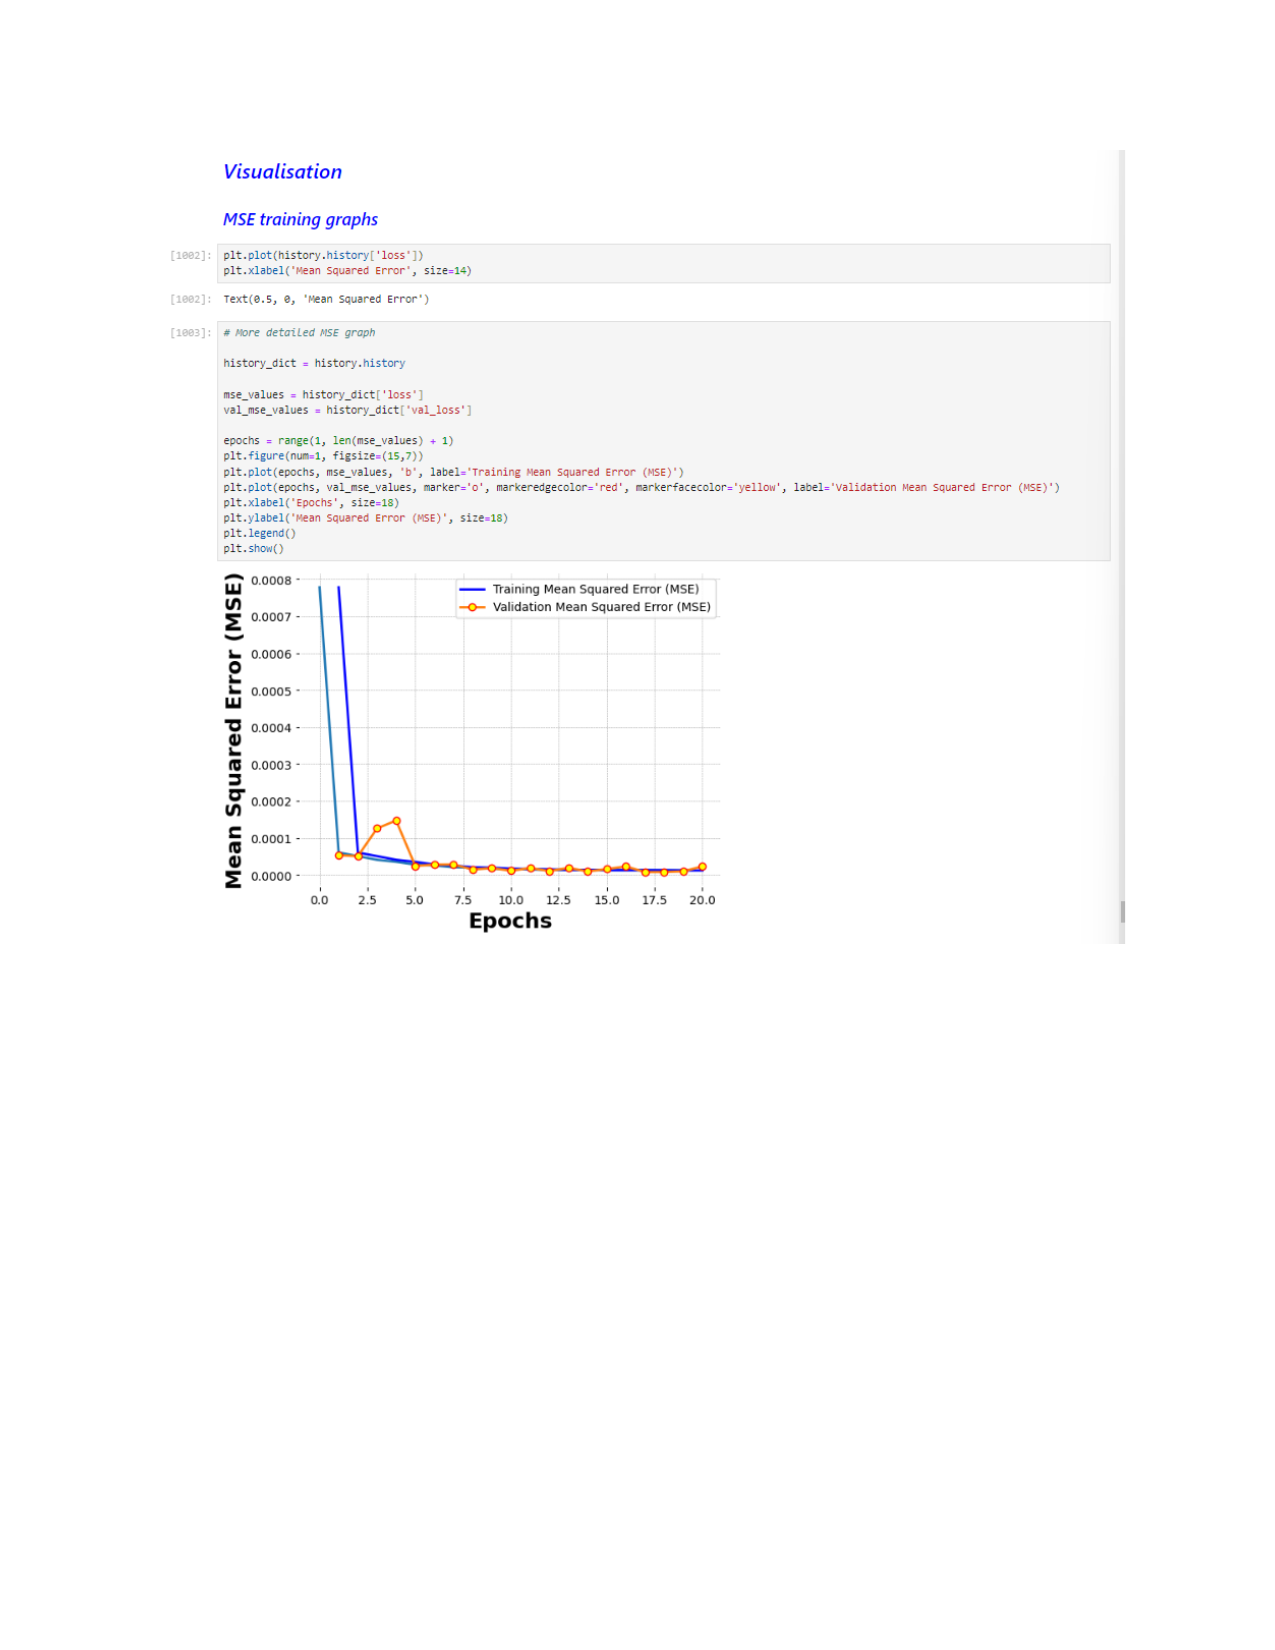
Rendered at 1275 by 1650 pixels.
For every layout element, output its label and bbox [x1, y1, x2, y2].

picture [150, 150, 1125, 944]
